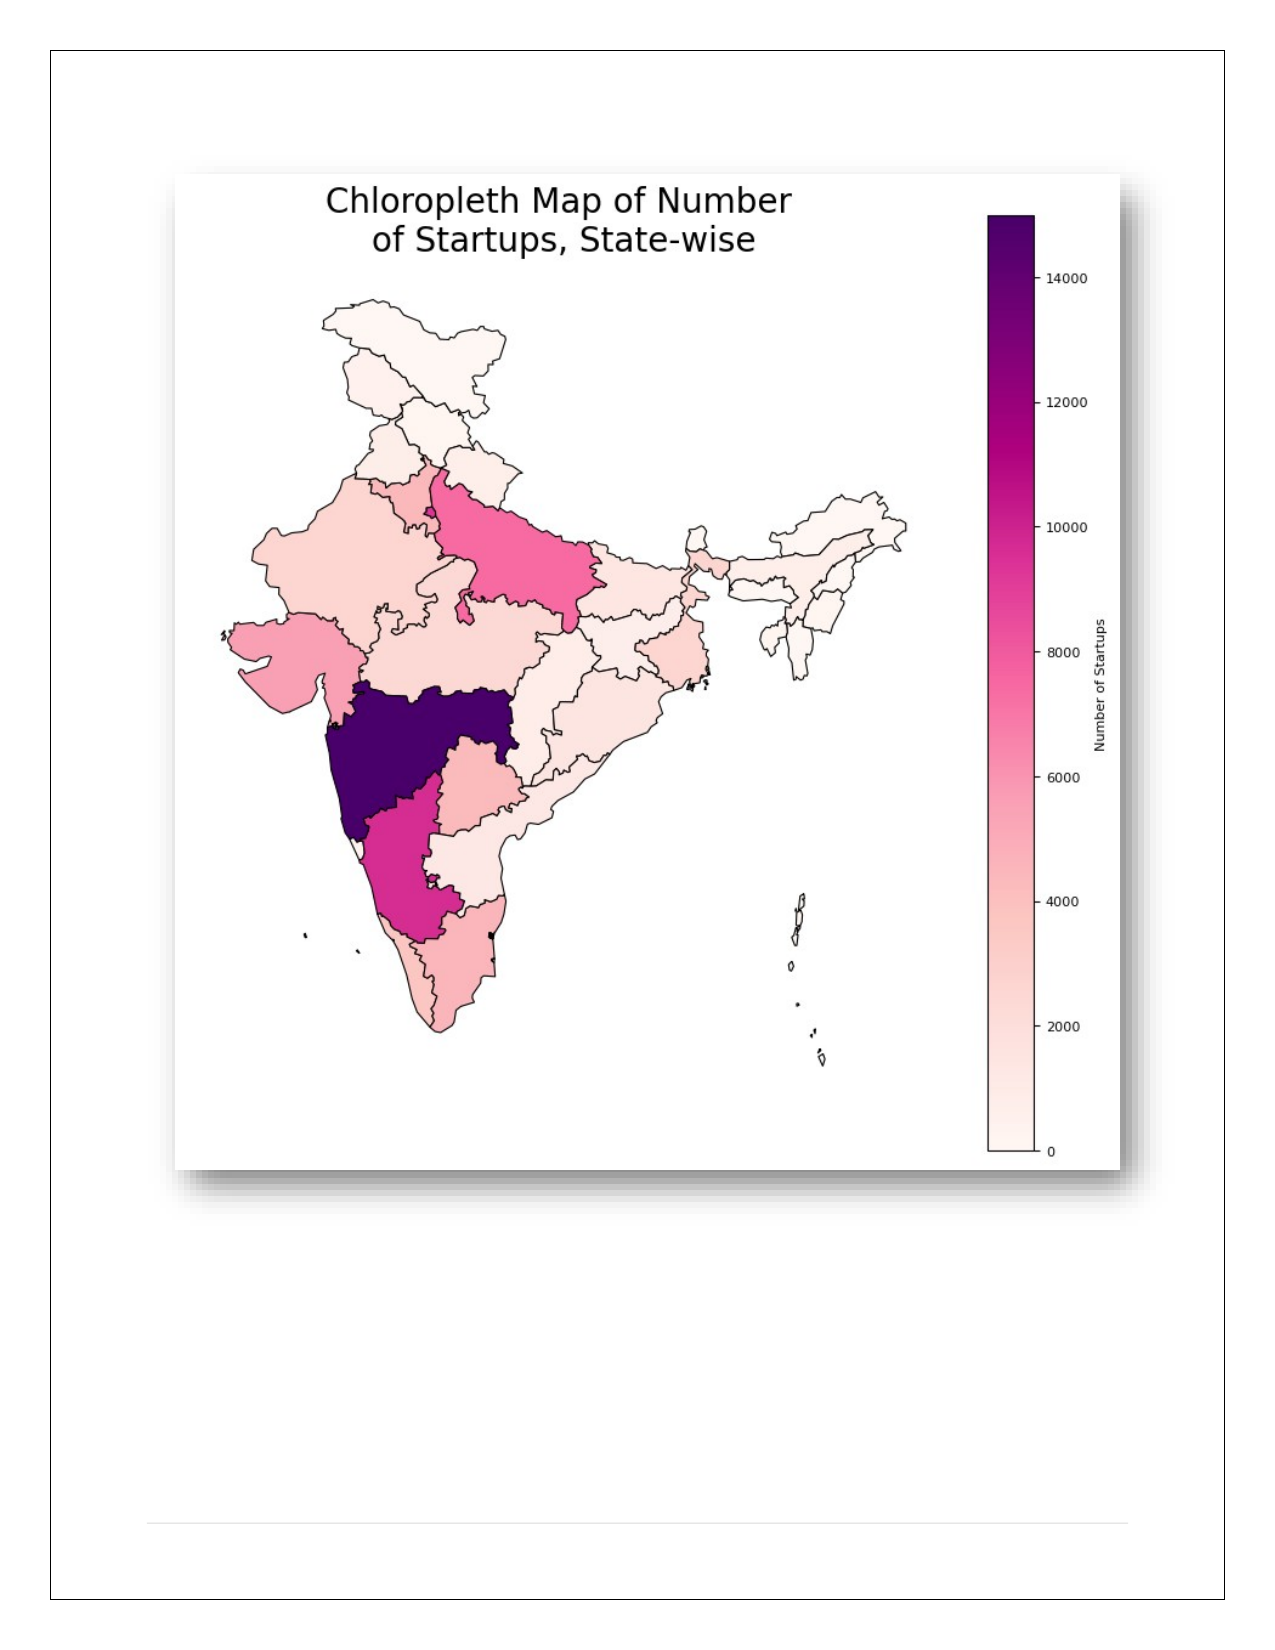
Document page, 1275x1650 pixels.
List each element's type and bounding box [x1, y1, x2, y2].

picture [148, 155, 1175, 1226]
